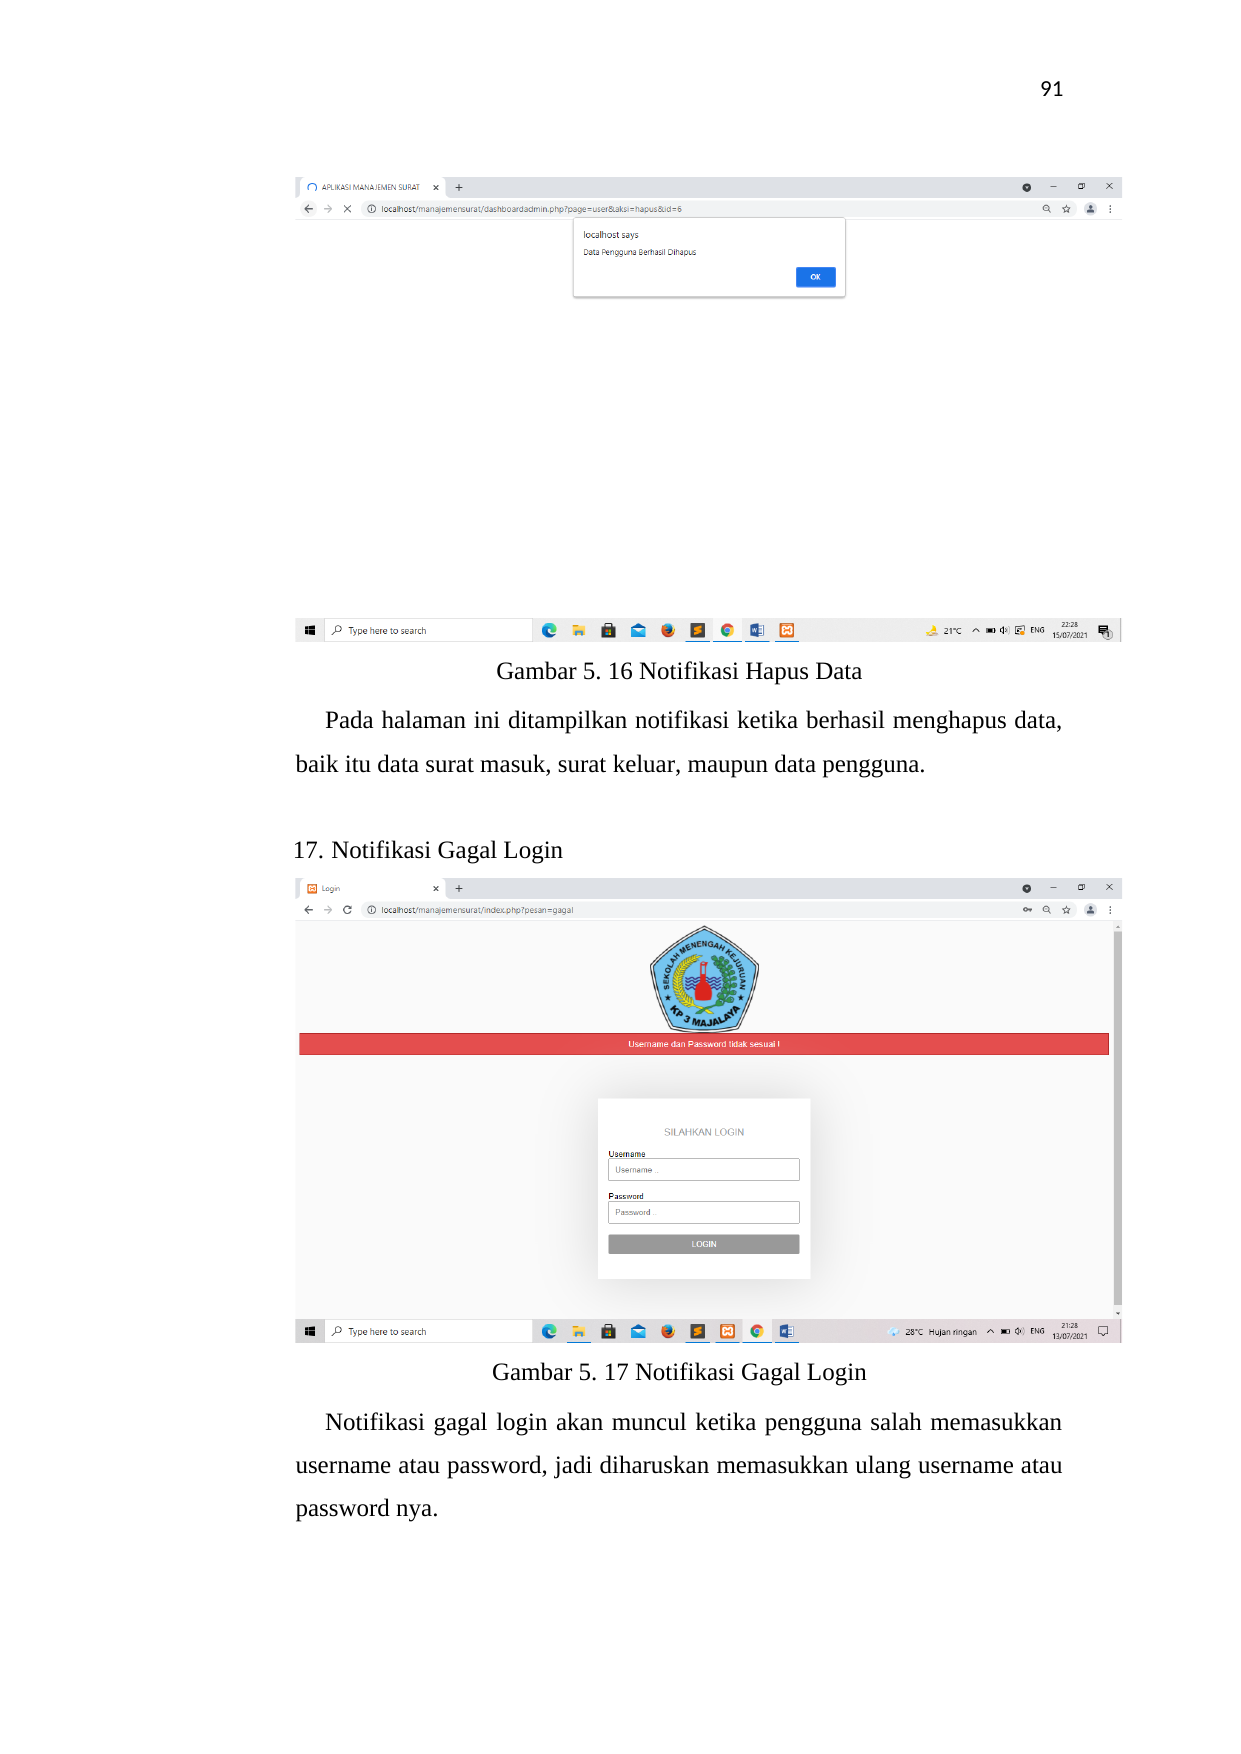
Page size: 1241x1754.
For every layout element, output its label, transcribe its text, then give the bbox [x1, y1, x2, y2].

list Notifikasi Gagal Login [293, 835, 1063, 864]
text Pada halaman ini ditampilkan notifikasi ketika berhasil menghapus data, baik itu data surat masuk, surat keluar, maupun data pengguna. [295, 706, 1063, 777]
text Gambar 5. 16 Notifikasi Hapus Data [295, 656, 1063, 685]
text Gambar 5. 17 Notifikasi Gagal Login [295, 1357, 1063, 1386]
text Notifikasi gagal login akan muncul ketika pengguna salah memasukkan username atau password, jadi diharuskan memasukkan ulang username atau password nya. [295, 1407, 1063, 1522]
picture [295, 177, 1123, 642]
picture [295, 878, 1123, 1343]
